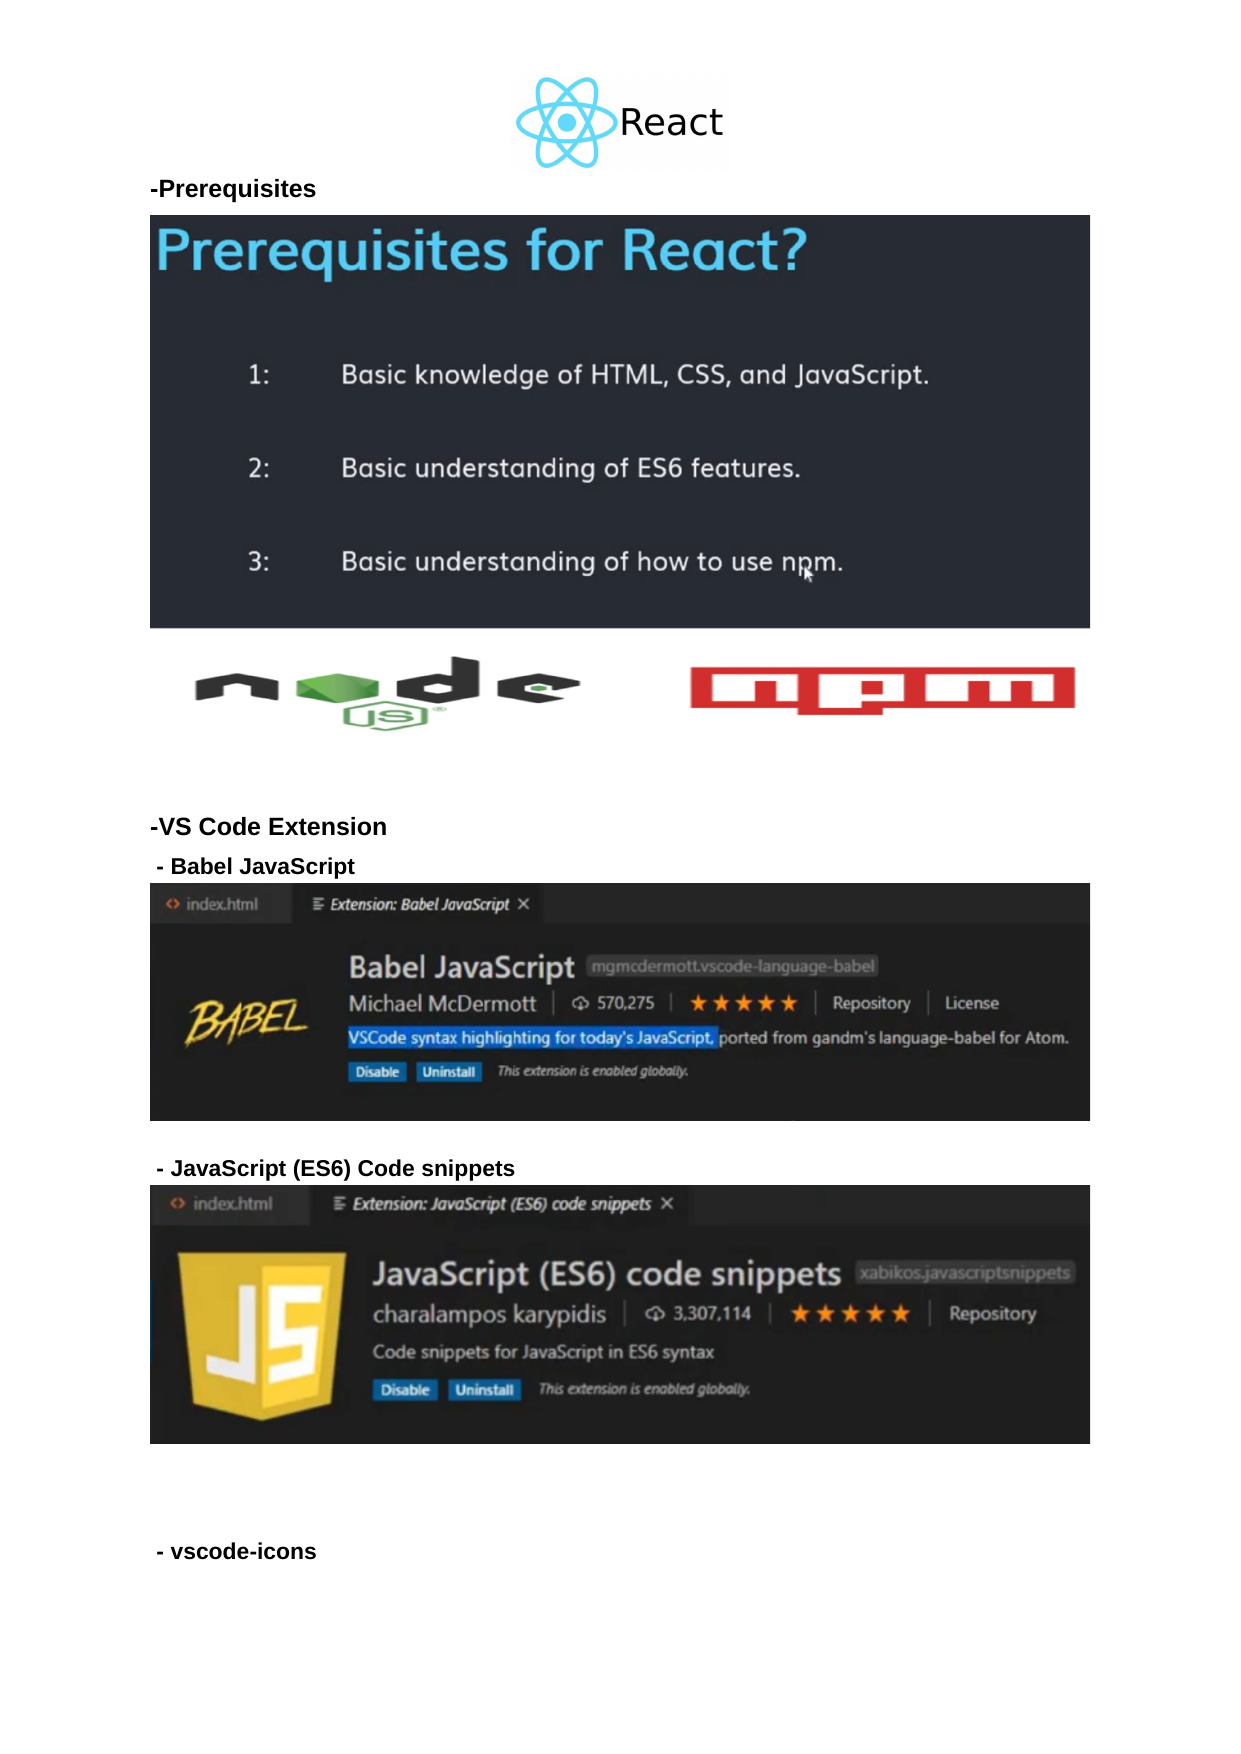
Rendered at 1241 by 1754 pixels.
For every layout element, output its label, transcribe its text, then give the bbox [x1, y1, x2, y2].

text - vscode-icons [150, 1538, 1090, 1564]
subtitle -VS Code Extension [150, 812, 1090, 840]
picture [509, 75, 731, 171]
text - JavaScript (ES6) Code snippets [150, 1155, 1090, 1181]
picture [150, 1185, 1091, 1444]
picture [150, 883, 1091, 1121]
text - Babel JavaScript [150, 853, 1090, 879]
picture [150, 215, 1091, 736]
subtitle -Prerequisites [150, 174, 1090, 203]
